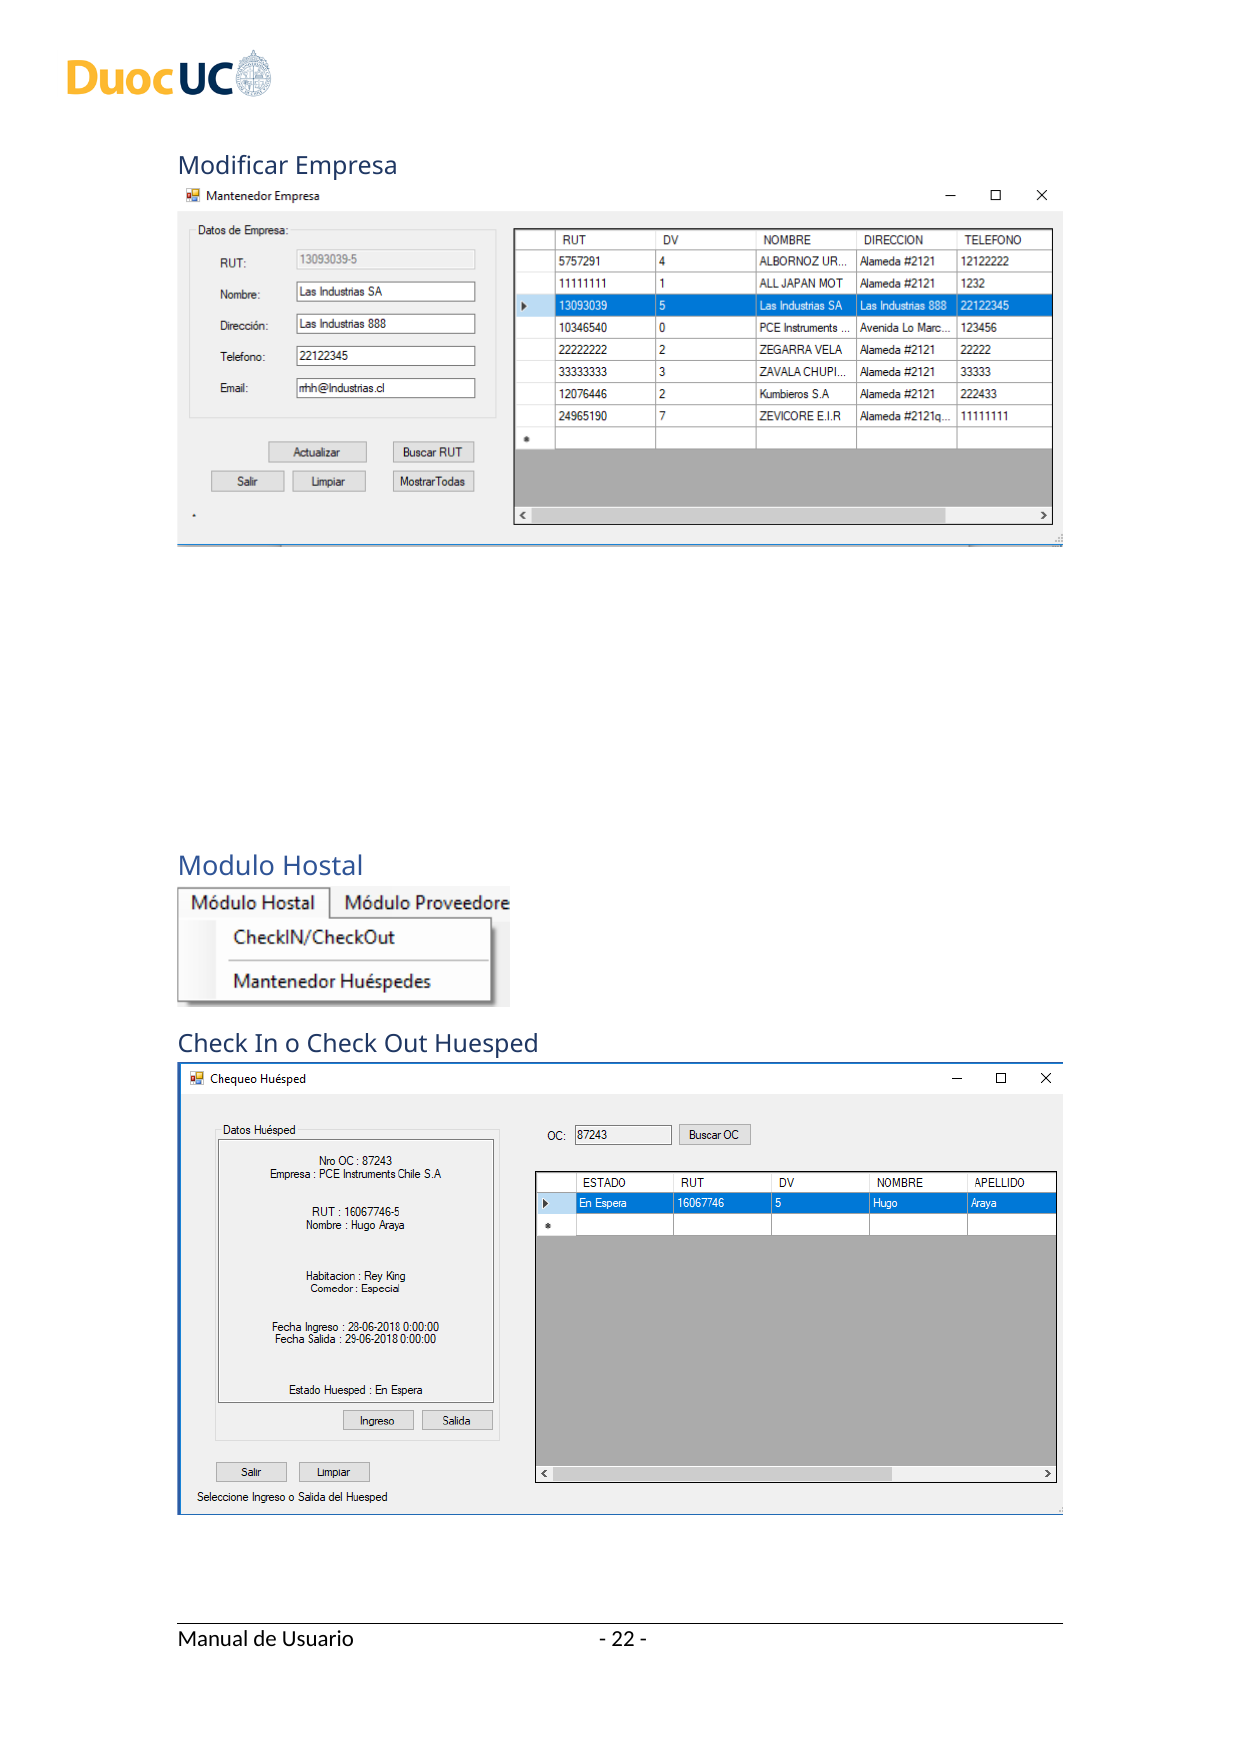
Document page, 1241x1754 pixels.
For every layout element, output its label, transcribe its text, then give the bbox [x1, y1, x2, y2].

subtitle Modificar Empresa [177, 148, 1063, 182]
picture [177, 886, 510, 1007]
subtitle Check In o Check Out Huesped [177, 1026, 1063, 1060]
picture [57, 45, 278, 101]
picture [177, 184, 1063, 547]
subtitle Modulo Hostal [177, 847, 1063, 883]
picture [177, 1062, 1063, 1515]
